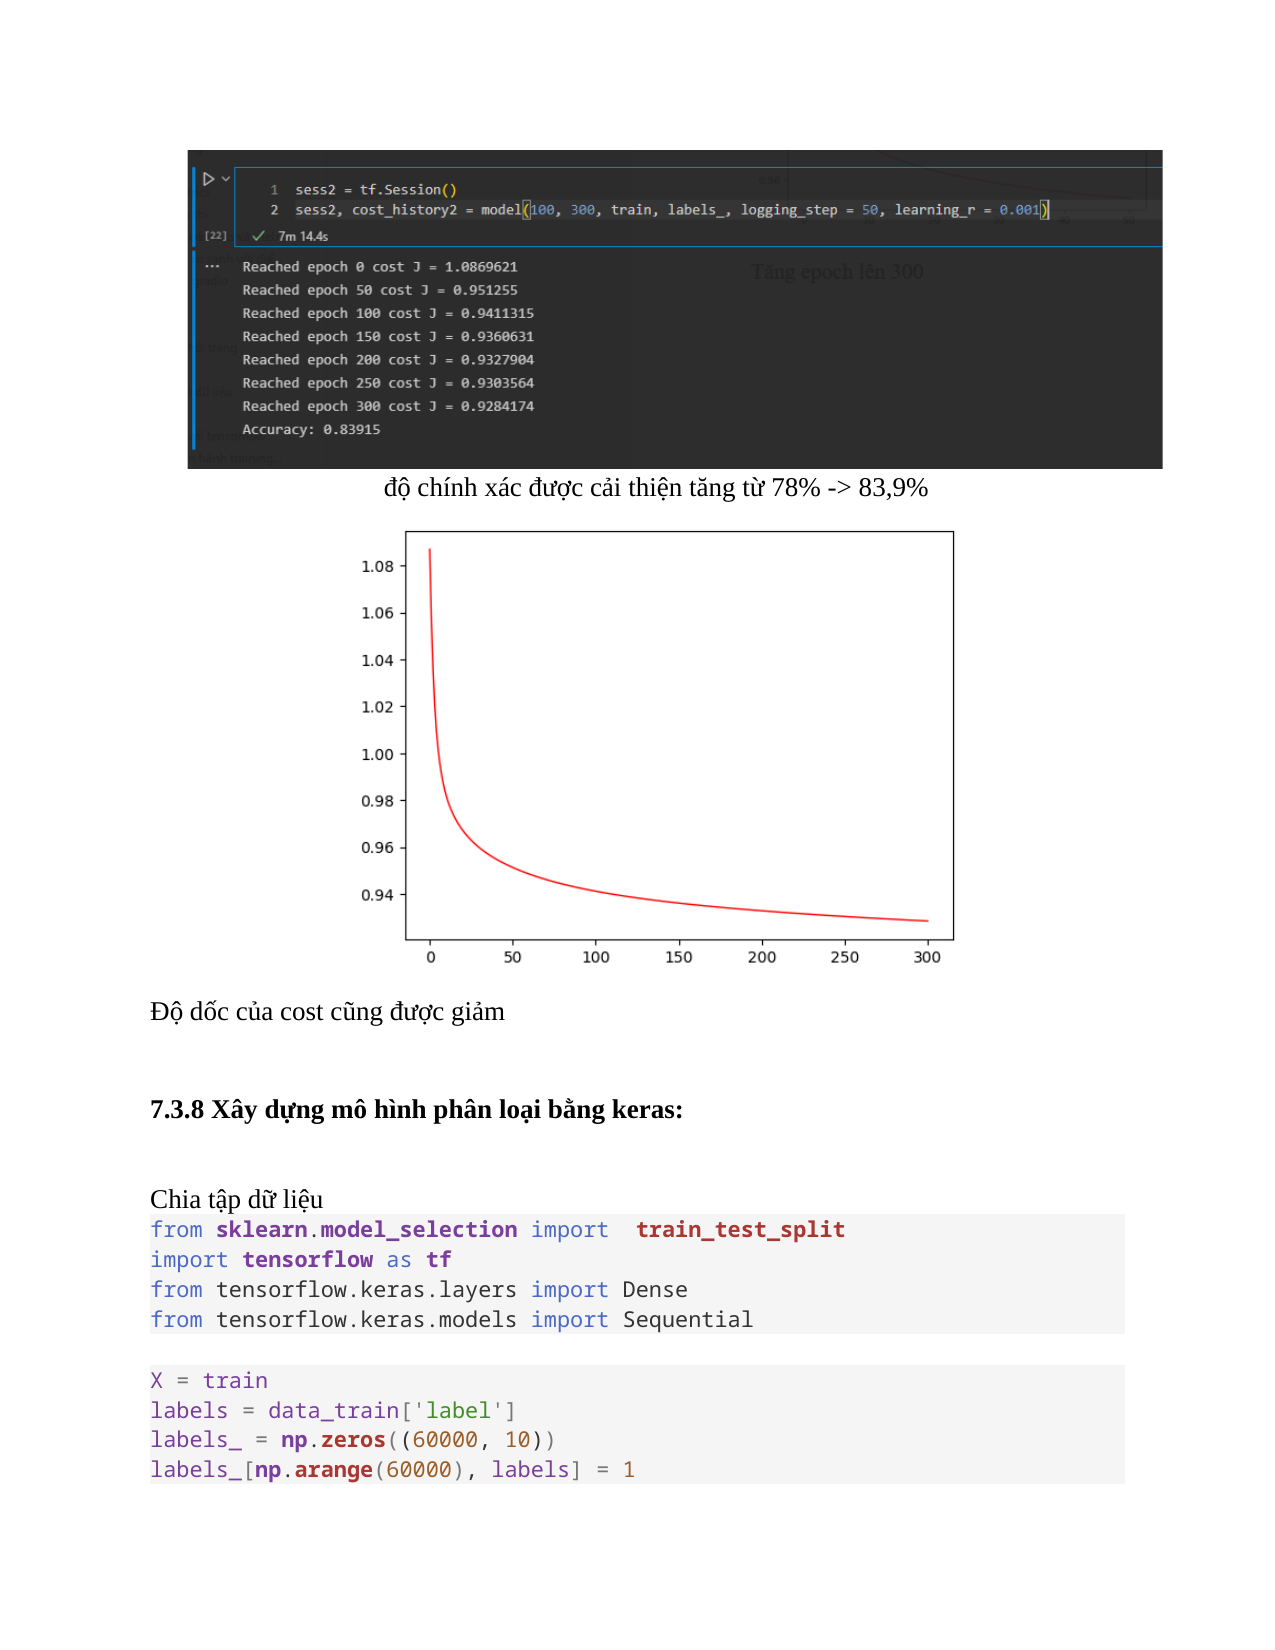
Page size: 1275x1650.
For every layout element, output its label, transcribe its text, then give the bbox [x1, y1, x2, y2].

picture [187, 150, 1163, 469]
text from sklearn.model_selection import train_test_split [150, 1214, 1125, 1244]
text from tensorflow.keras.models import Sequential [150, 1304, 1125, 1334]
text labels_[np.arange(60000), labels] = 1 [150, 1454, 1125, 1484]
subtitle 7.3.8 Xây dựng mô hình phân loại bằng keras: [150, 1093, 1125, 1124]
text độ chính xác được cải thiện tăng từ 78% -> 83,9% [187, 469, 1125, 502]
text import tensorflow as tf [150, 1244, 1125, 1274]
text labels_ = np.zeros((60000, 10)) [150, 1424, 1125, 1454]
text Chia tập dữ liệu [150, 1183, 1125, 1214]
text labels = data_train['label'] [150, 1394, 1125, 1424]
text Độ dốc của cost cũng được giảm [150, 995, 1125, 1026]
text X = train [150, 1365, 1125, 1394]
text from tensorflow.keras.layers import Dense [150, 1274, 1125, 1304]
picture [350, 521, 963, 977]
